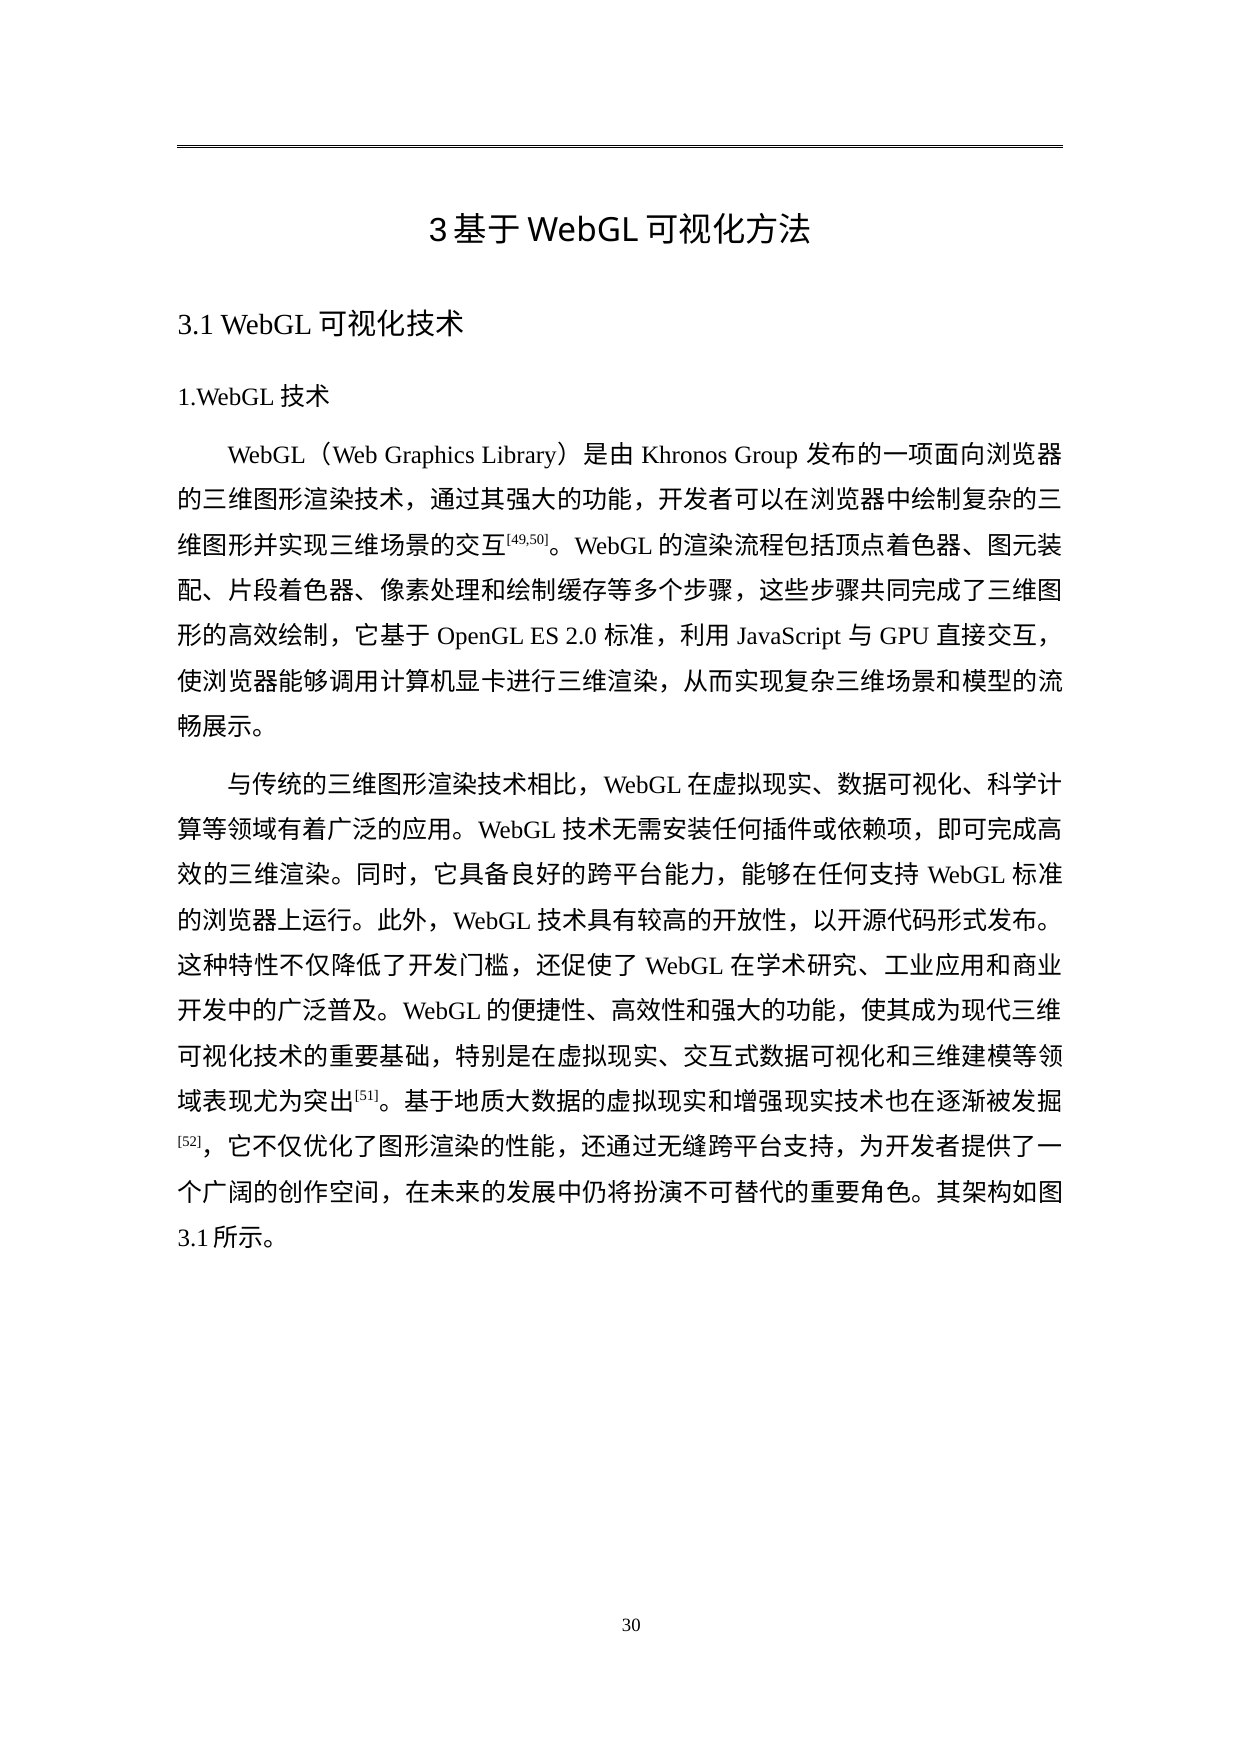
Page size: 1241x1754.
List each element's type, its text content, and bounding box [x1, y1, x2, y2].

text WebGL（Web Graphics Library）是由 Khronos Group 发布的一项面向浏览器的三维图形渲染技术，通过其强大的功能，开发者可以在浏览器中绘制复杂的三维图形并实现三维场景的交互[49,50]。WebGL的渲染流程包括顶点着色器、图元装配、片段着色器、像素处理和绘制缓存等多个步骤，这些步骤共同完成了三维图形的高效绘制，它基于 OpenGL ES 2.0 标准，利用 JavaScript 与 GPU 直接交互，使浏览器能够调用计算机显卡进行三维渲染，从而实现复杂三维场景和模型的流畅展示。 [177, 434, 1063, 743]
text 与传统的三维图形渲染技术相比，WebGL在虚拟现实、数据可视化、科学计算等领域有着广泛的应用。WebGL 技术无需安装任何插件或依赖项，即可完成高效的三维渲染。同时，它具备良好的跨平台能力，能够在任何支持 WebGL 标准的浏览器上运行。此外，WebGL 技术具有较高的开放性，以开源代码形式发布。这种特性不仅降低了开发门槛，还促使了 WebGL 在学术研究、工业应用和商业开发中的广泛普及。WebGL 的便捷性、高效性和强大的功能，使其成为现代三维可视化技术的重要基础，特别是在虚拟现实、交互式数据可视化和三维建模等领域表现尤为突出[51]。基于地质大数据的虚拟现实和增强现实技术也在逐渐被发掘[52]，它不仅优化了图形渲染的性能，还通过无缝跨平台支持，为开发者提供了一个广阔的创作空间，在未来的发展中仍将扮演不可替代的重要角色。其架构如图3.1所示。 [177, 764, 1063, 1254]
text 1.WebGL 技术 [177, 377, 1063, 413]
text 3.1 WebGL 可视化技术 [177, 301, 1063, 343]
text 3基于WebGL可视化方法 [177, 203, 1063, 252]
